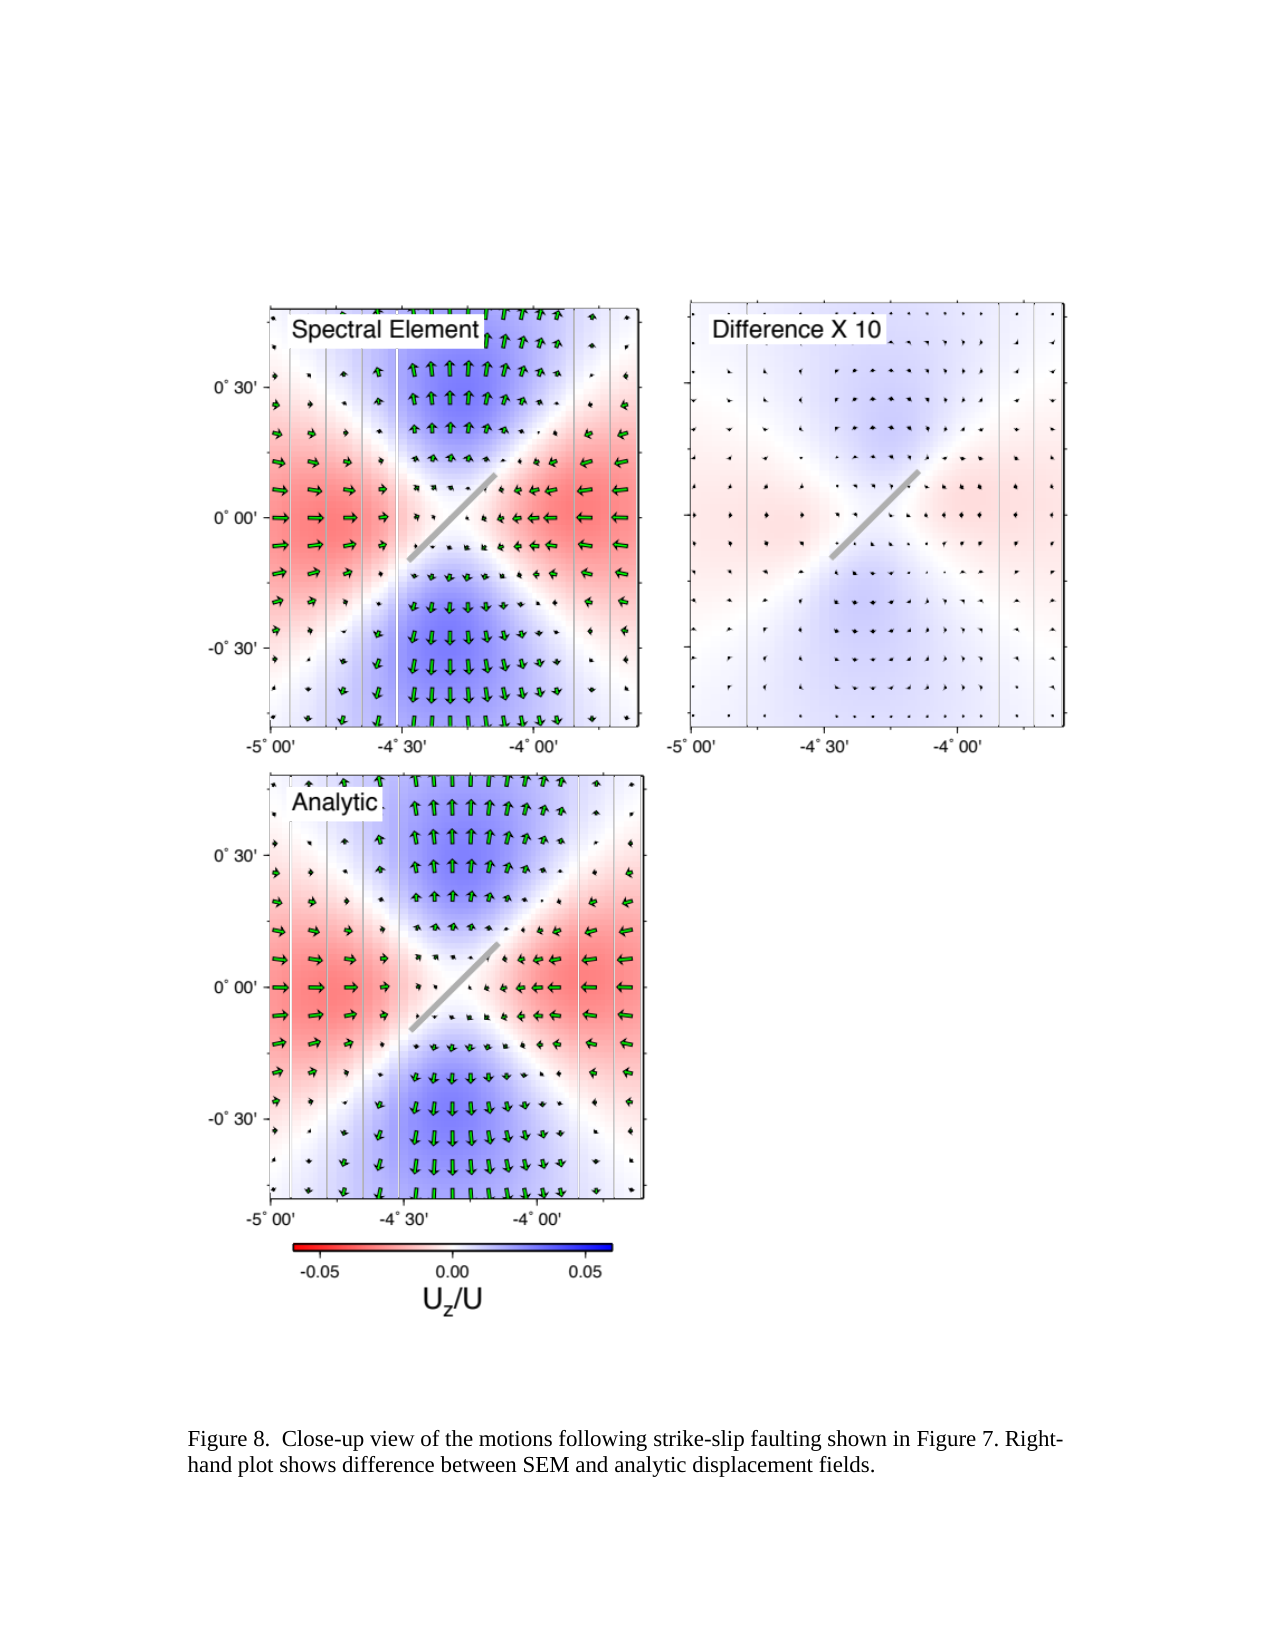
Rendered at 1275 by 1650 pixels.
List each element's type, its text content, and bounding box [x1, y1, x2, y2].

text Figure 8. Close-up view of the motions following strike-slip faulting shown in Figure 7. Right-hand plot shows difference between SEM and analytic displacement fields. [187, 1425, 1087, 1478]
